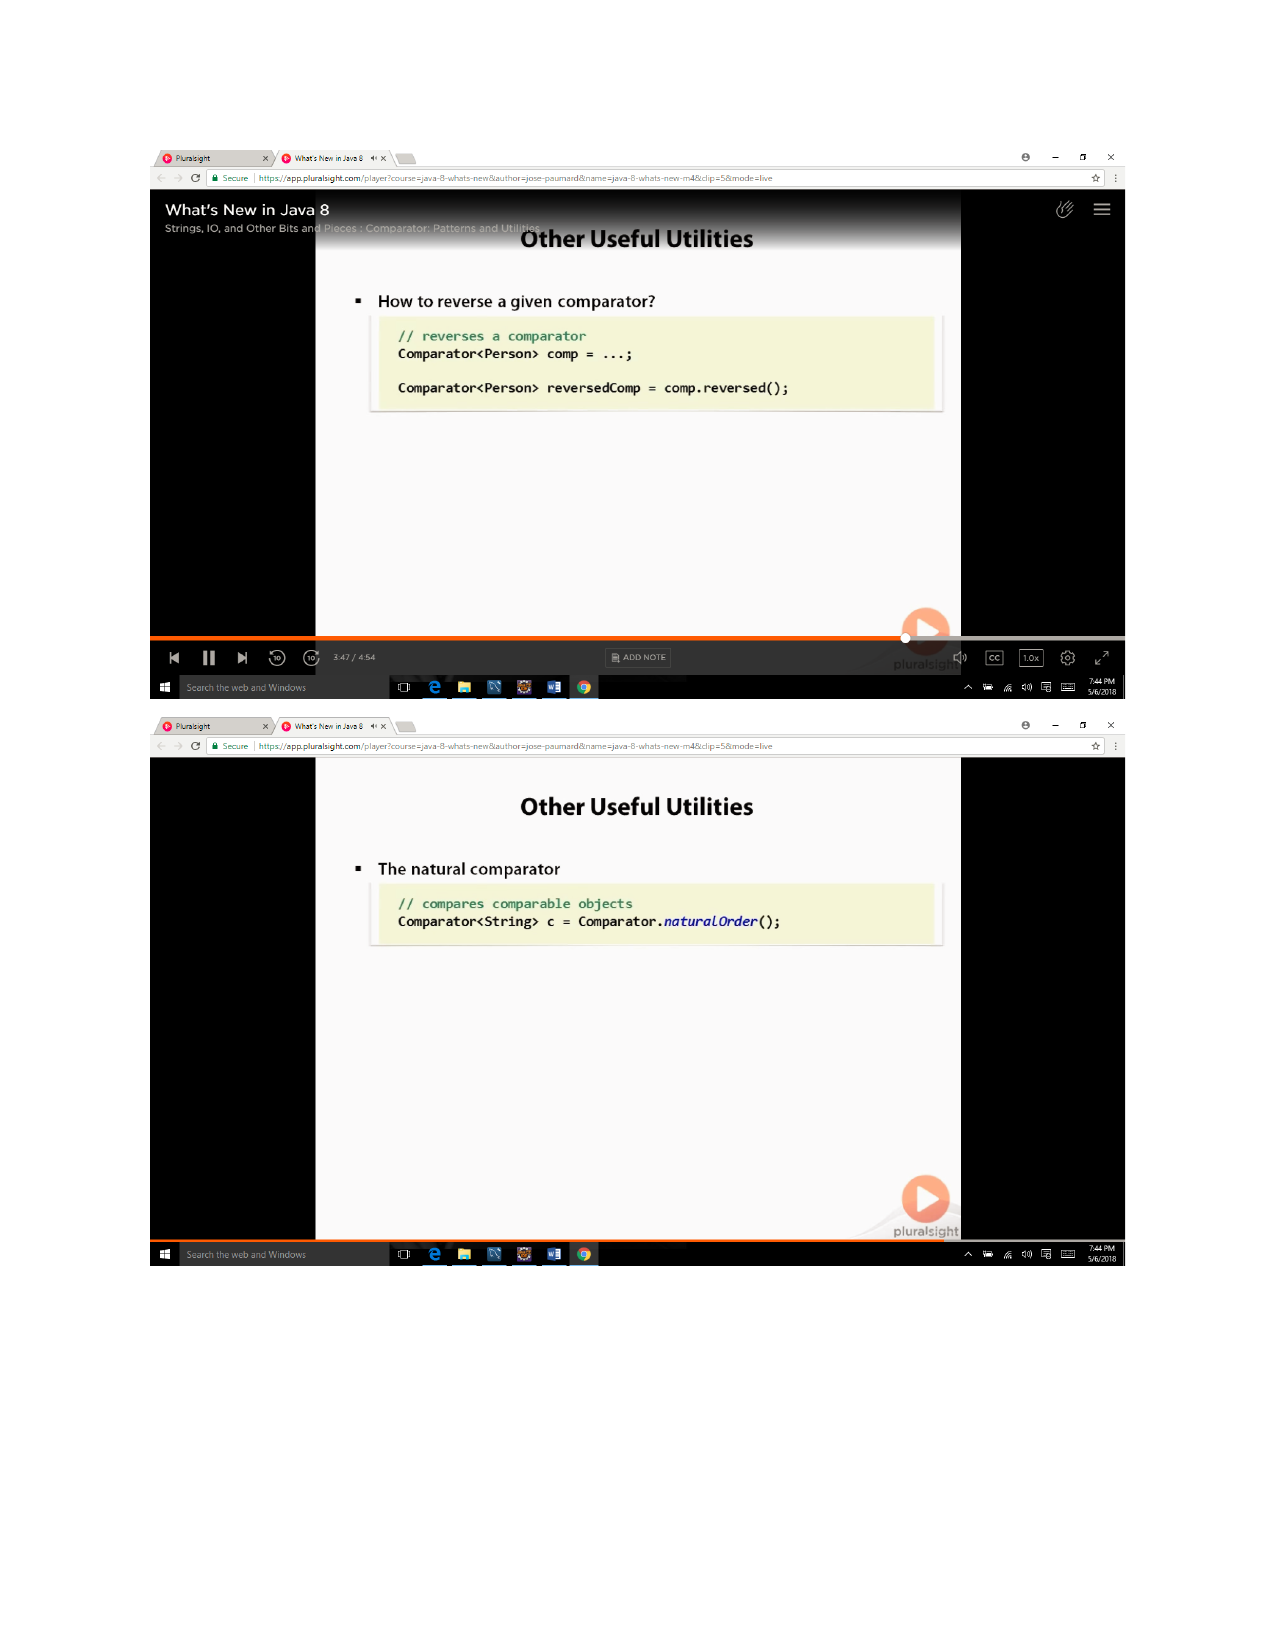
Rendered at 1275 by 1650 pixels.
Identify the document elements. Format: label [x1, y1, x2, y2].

picture [150, 150, 1125, 699]
picture [150, 717, 1125, 1266]
